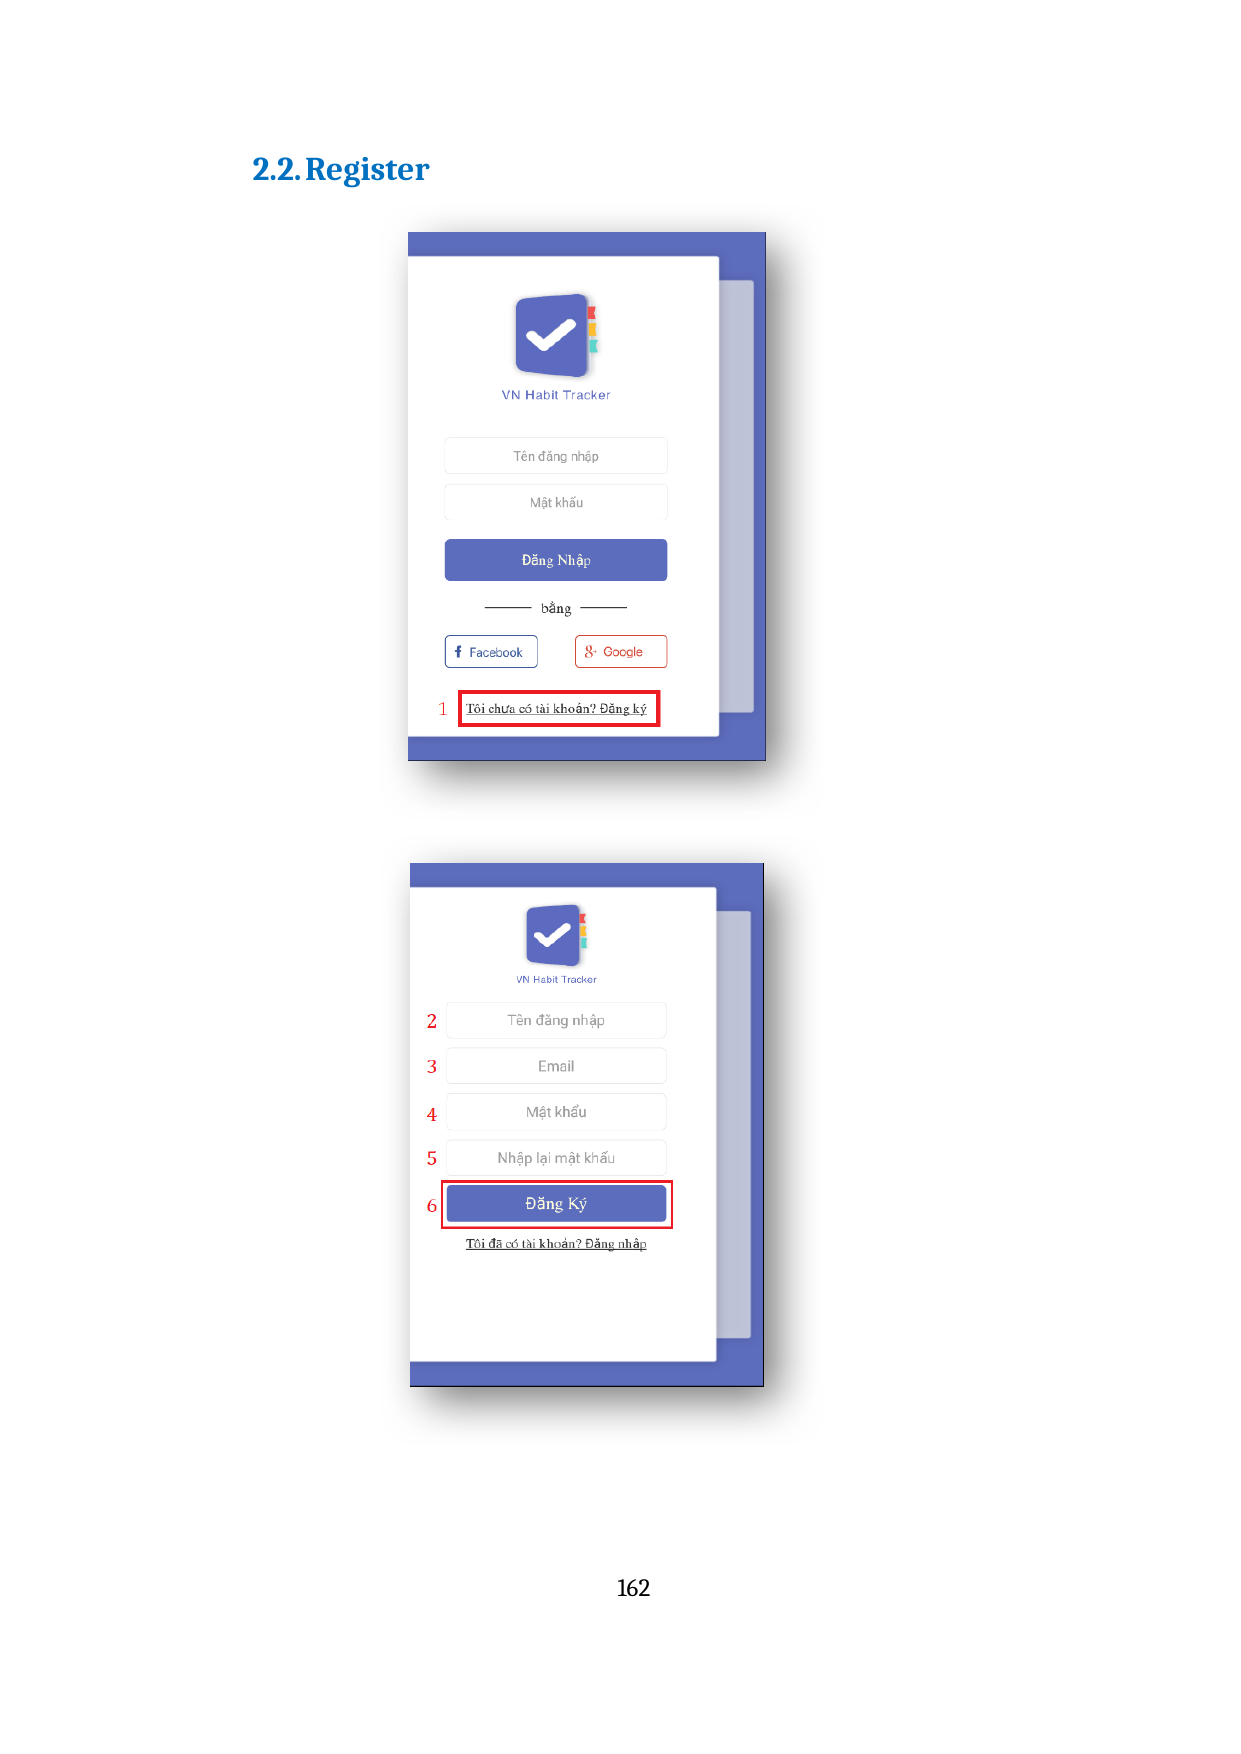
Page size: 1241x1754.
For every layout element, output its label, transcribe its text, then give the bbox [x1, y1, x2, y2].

picture [410, 863, 764, 1387]
list Register [252, 151, 1090, 189]
picture [408, 232, 766, 761]
